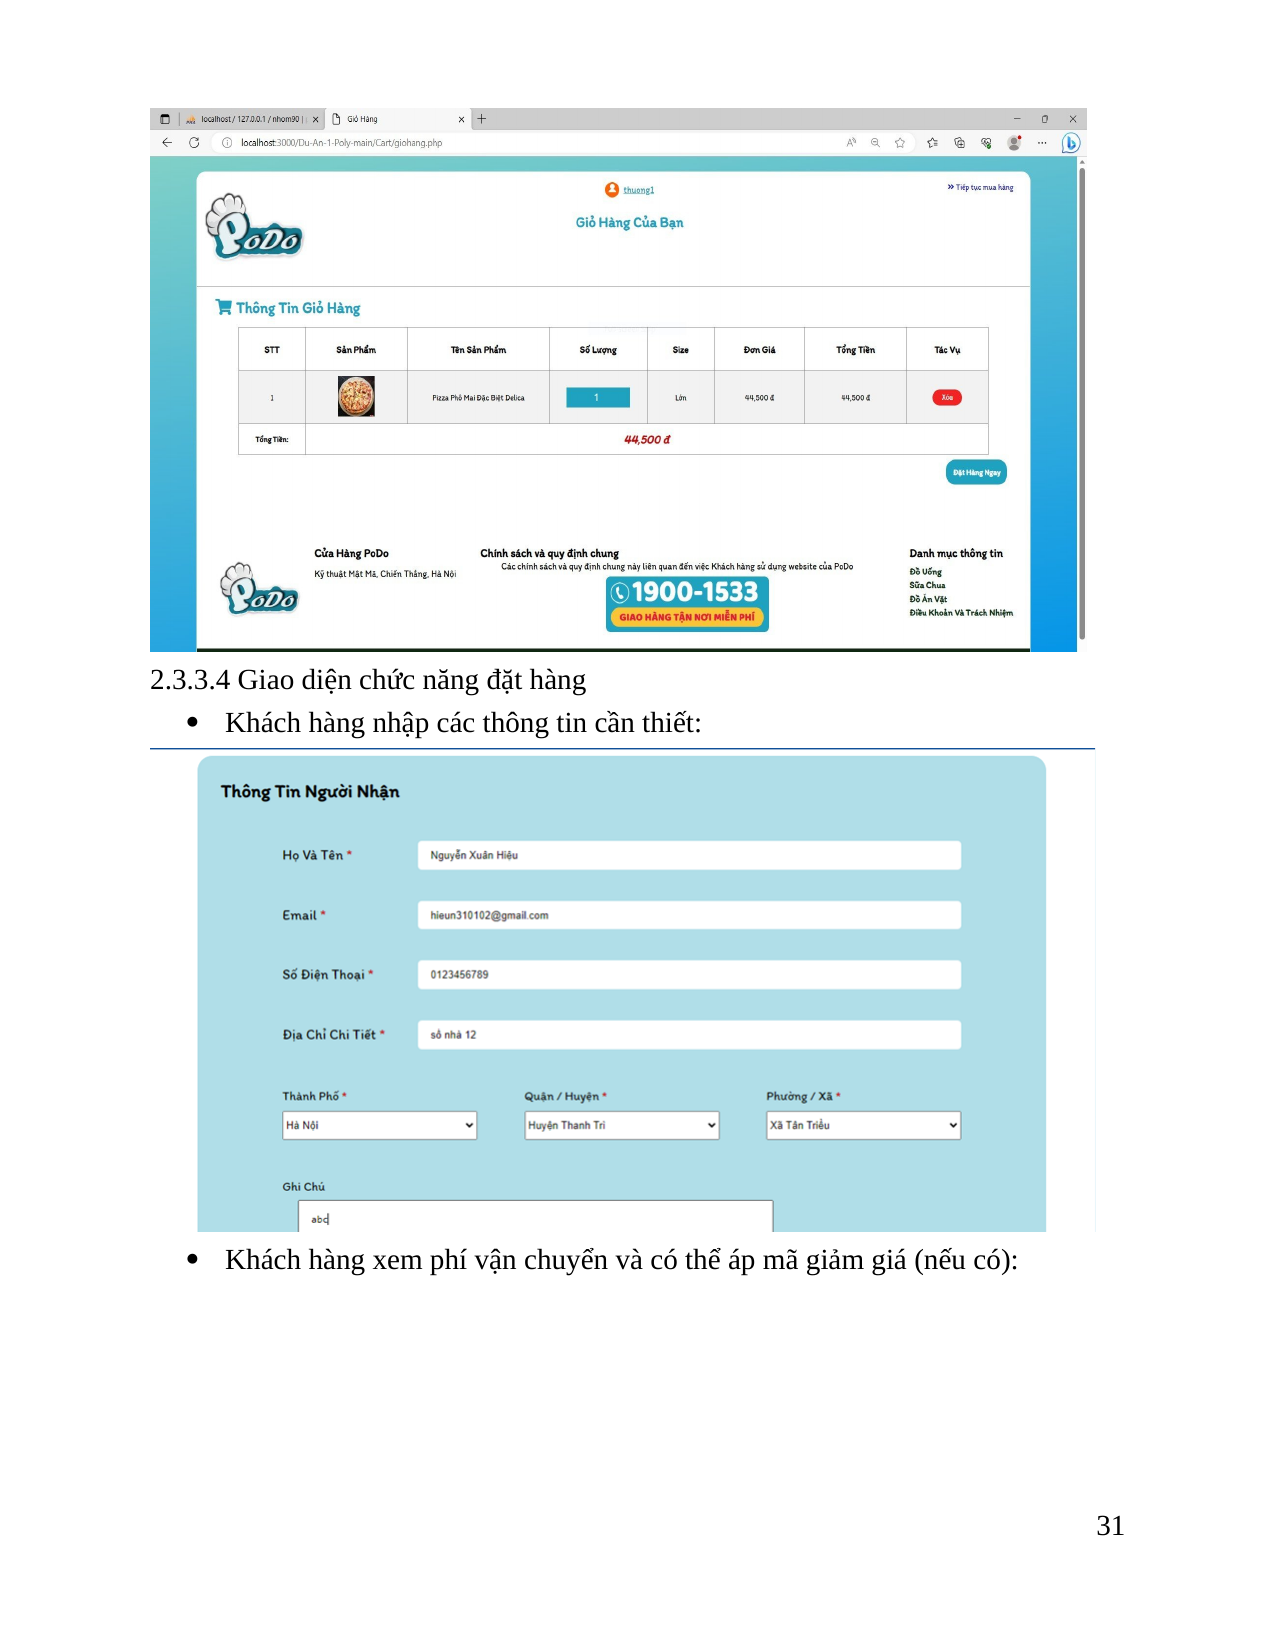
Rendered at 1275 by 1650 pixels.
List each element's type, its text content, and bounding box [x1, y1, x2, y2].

picture [150, 108, 1087, 652]
text 2.3.3.4 Giao diện chức năng đặt hàng [150, 662, 1125, 695]
list Khách hàng xem phí vận chuyển và có thể áp mã giảm giá (nếu có): [187, 1242, 1125, 1276]
picture [150, 748, 1096, 1232]
list Khách hàng nhập các thông tin cần thiết: [187, 705, 1125, 739]
